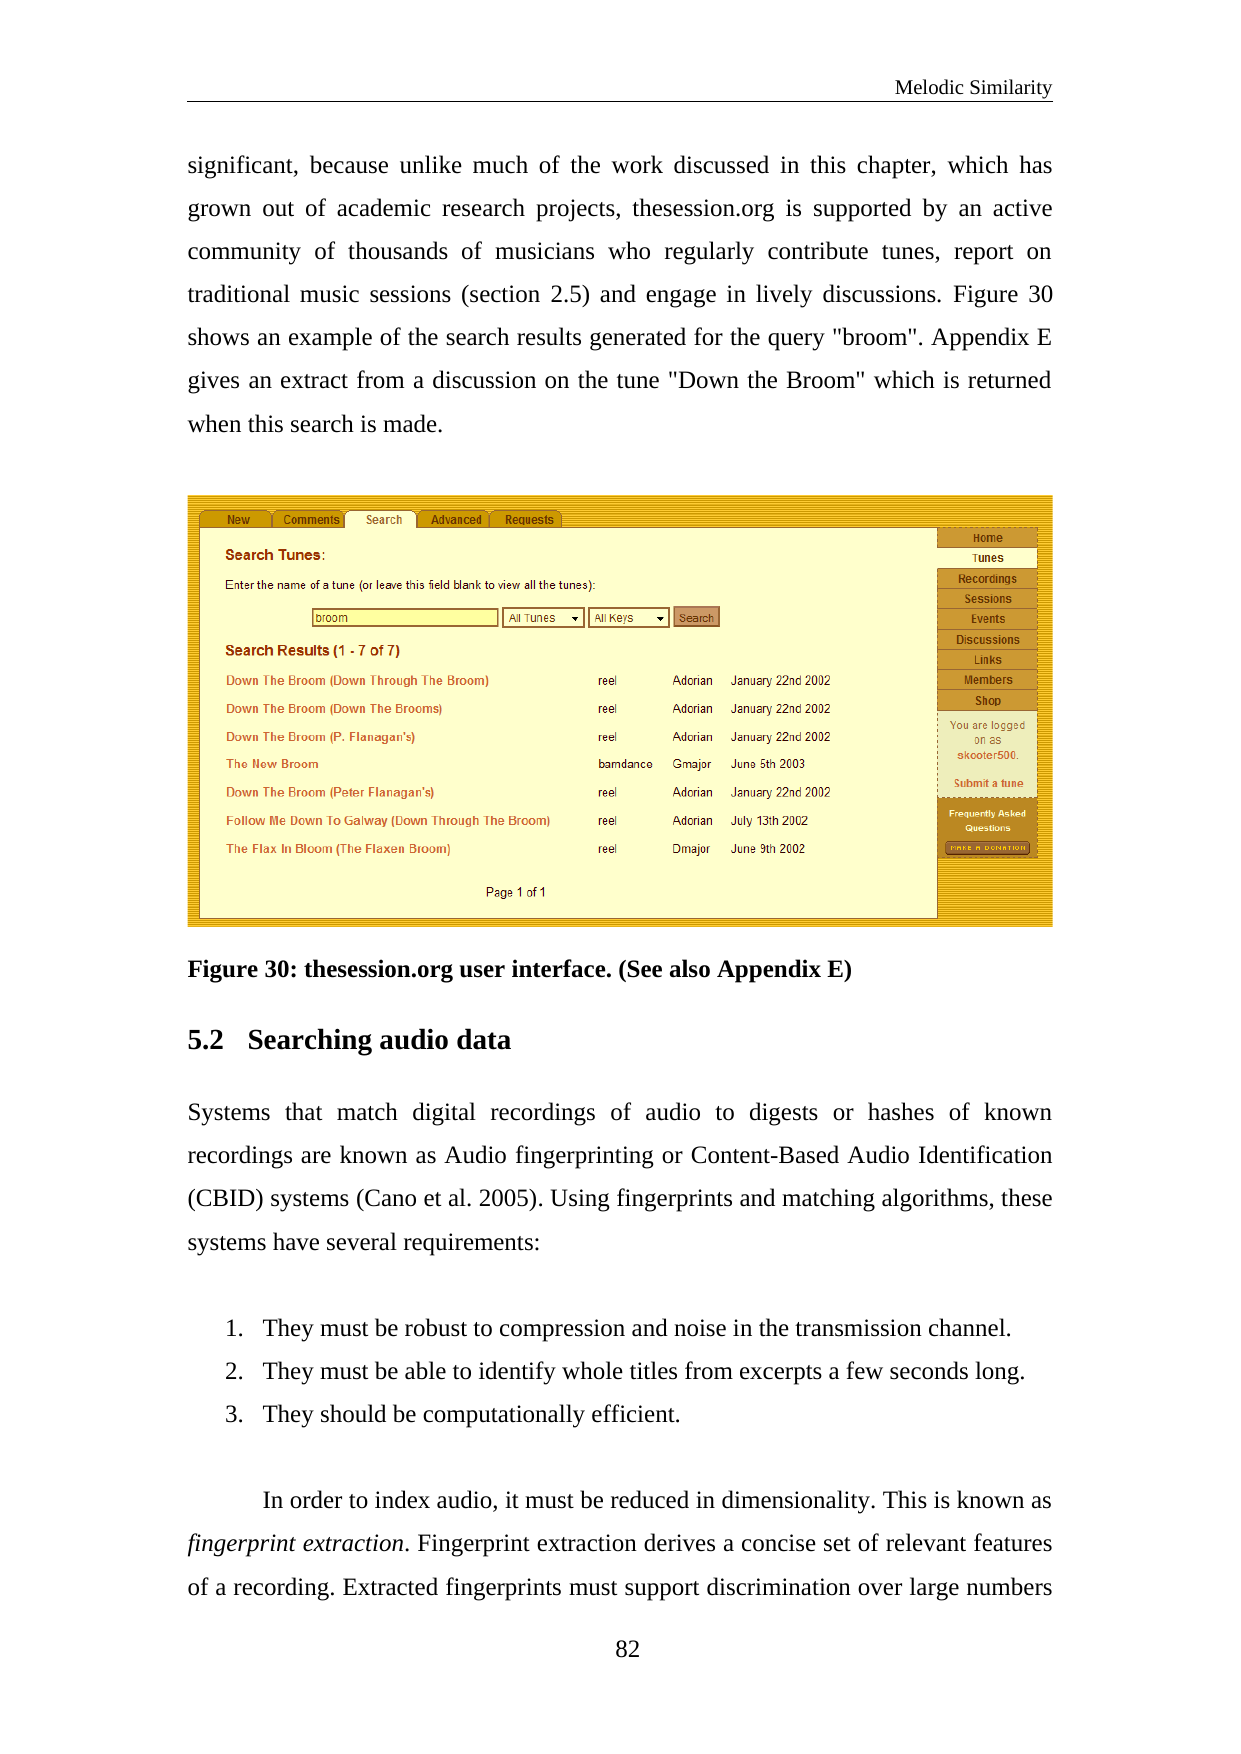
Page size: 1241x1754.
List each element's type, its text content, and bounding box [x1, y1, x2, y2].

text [187, 150, 1053, 437]
list They must be robust to compression and noise in the transmission channel. [225, 1313, 1053, 1342]
subtitle Searching audio data [187, 1022, 1053, 1055]
picture [187, 495, 1053, 927]
text Systems that match digital recordings of audio to digests or hashes of known recordings are known as Audio fingerprinting or Content-Based Audio Identification (CBID) systems . Using fingerprints and matching algorithms, these systems have several requirements: [187, 1097, 1053, 1255]
list They should be computationally efficient. [225, 1399, 1053, 1428]
list They must be able to identify whole titles from excerpts a few seconds long. [225, 1356, 1053, 1385]
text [187, 1485, 1053, 1600]
